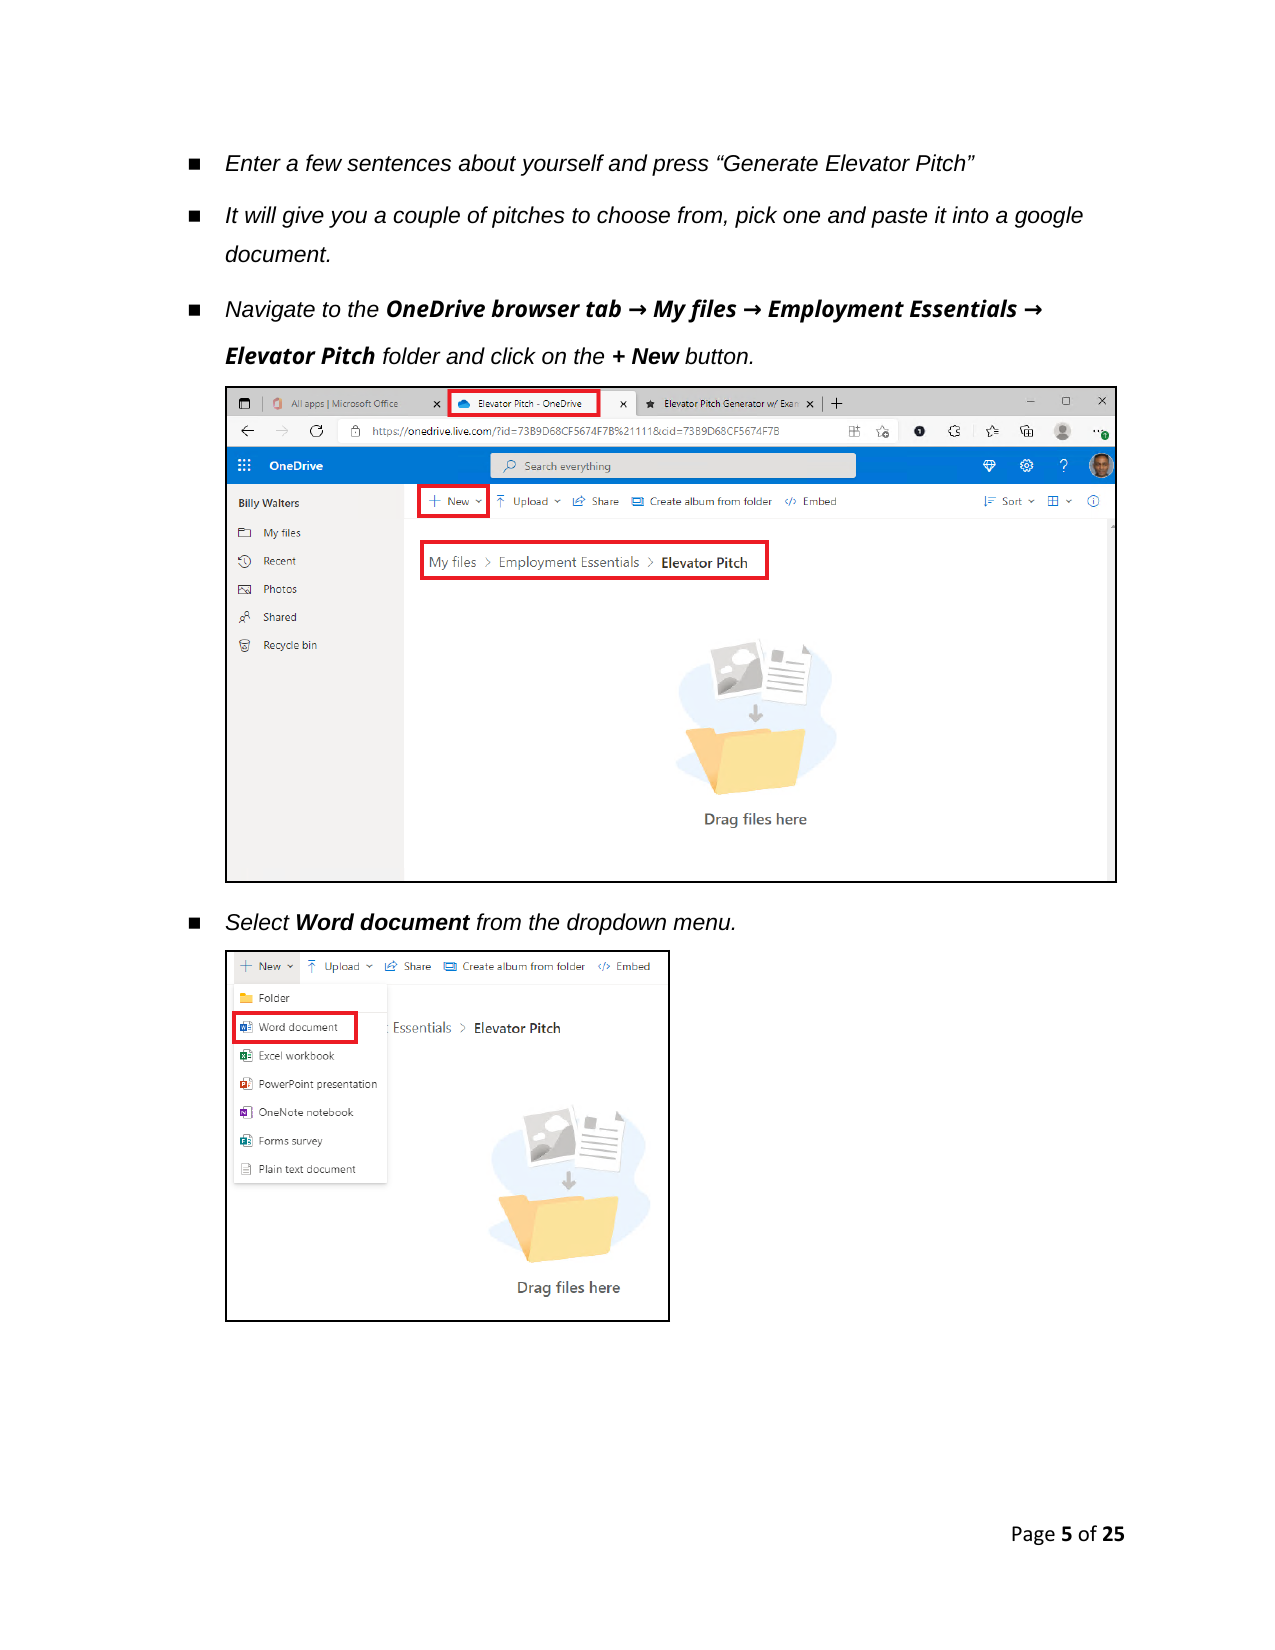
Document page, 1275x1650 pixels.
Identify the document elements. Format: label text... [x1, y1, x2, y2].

picture [227, 388, 1115, 881]
list Enter a few sentences about yourself and press “Generate Elevator Pitch” [187, 150, 1125, 176]
list It will give you a couple of pitches to choose from, pick one and paste it into a google document. [187, 202, 1125, 268]
picture [227, 952, 668, 1320]
